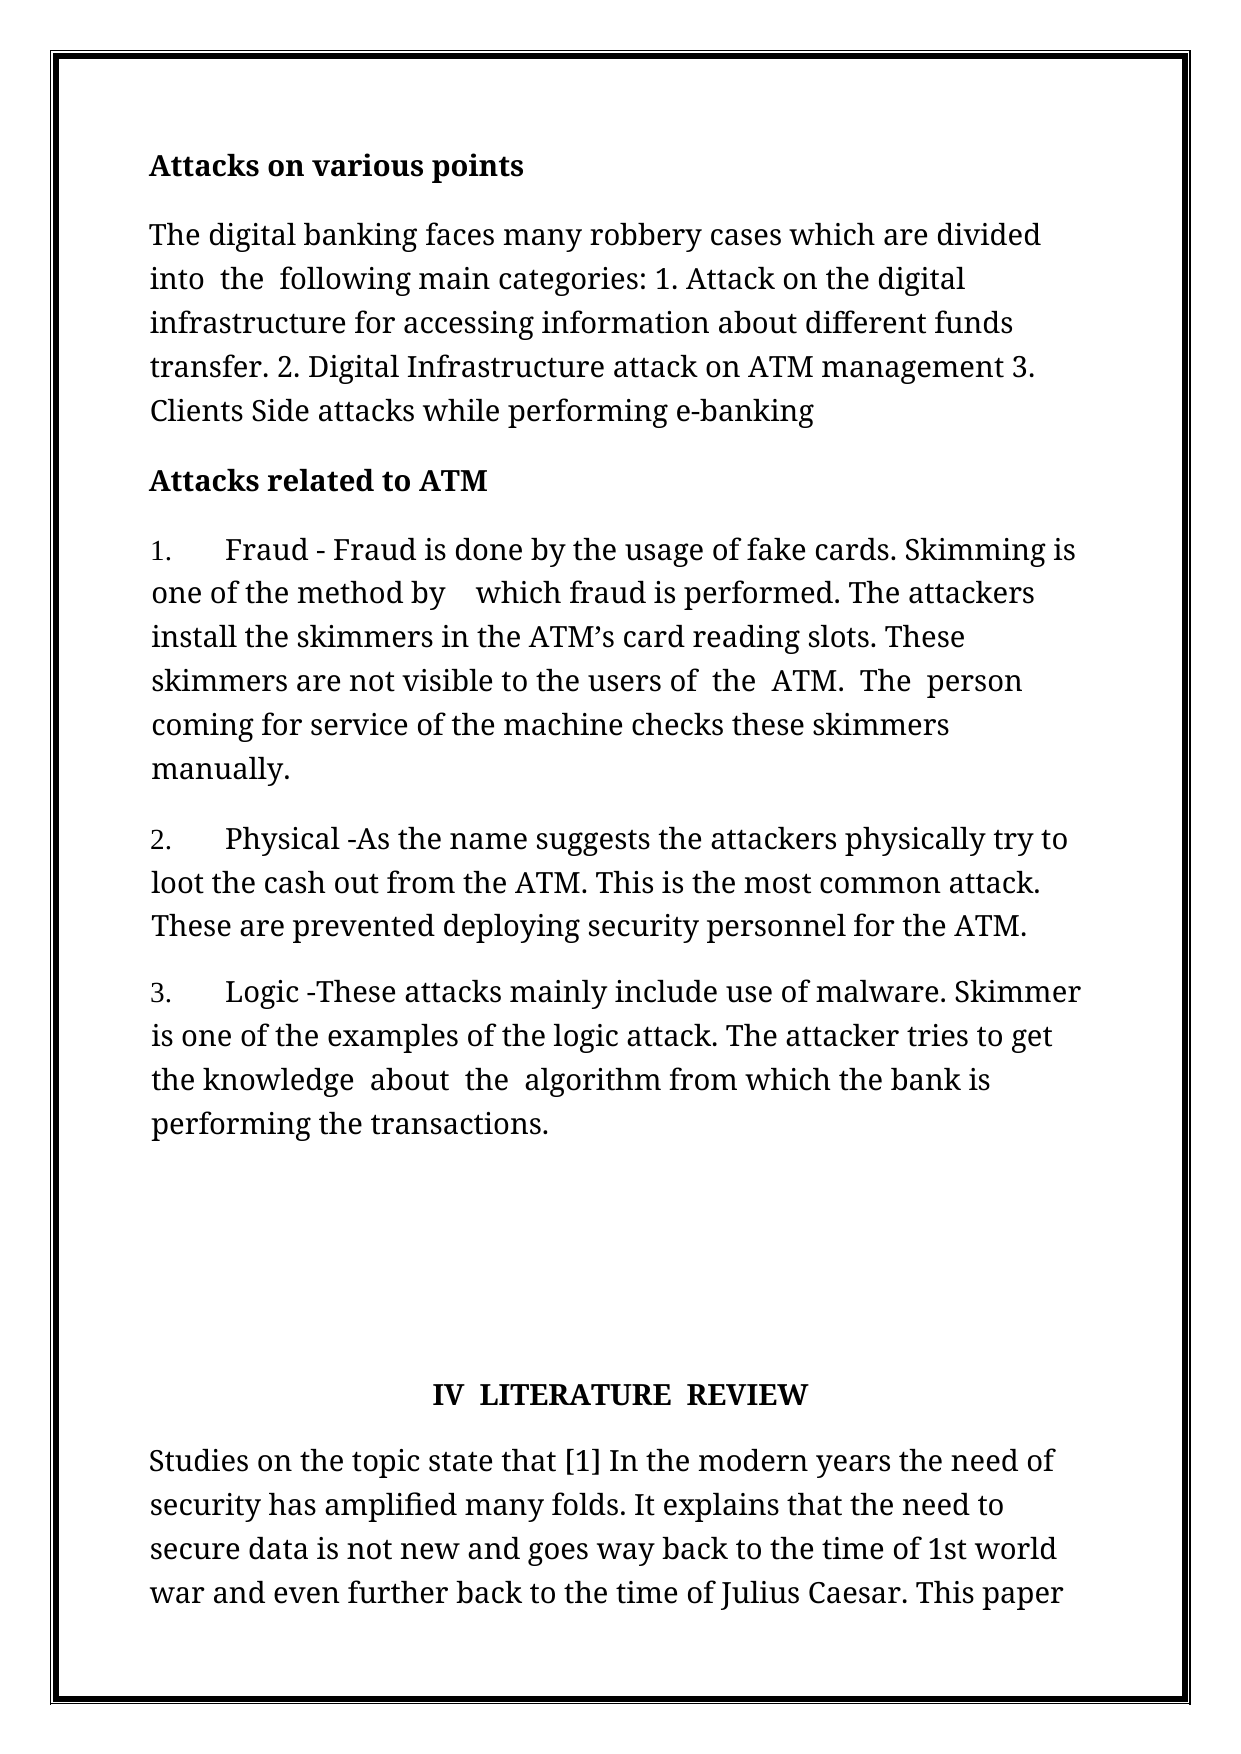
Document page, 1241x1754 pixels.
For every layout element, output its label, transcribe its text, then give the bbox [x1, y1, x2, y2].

list Logic -These attacks mainly include use of malware. Skimmer is one of the examples of the logic attack. The attacker tries to get the knowledge about the algorithm from which the bank is performing the transactions. [150, 971, 1089, 1143]
subtitle IV LITERATURE REVIEW [150, 1374, 1091, 1414]
subtitle Attacks related to ATM [148, 460, 1098, 500]
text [148, 1440, 1089, 1612]
subtitle Attacks on various points [148, 146, 1098, 185]
text The digital banking faces many robbery cases which are divided into the following main categories: 1. Attack on the digital infrastructure for accessing information about different funds transfer. 2. Digital Infrastructure attack on ATM management 3. Clients Side attacks while performing e-banking [148, 214, 1089, 430]
list Fraud - Fraud is done by the usage of fake cards. Skimming is one of the method by which fraud is performed. The attackers install the skimmers in the ATM’s card reading slots. These skimmers are not visible to the users of the ATM. The person coming for service of the machine checks these skimmers manually. [150, 529, 1089, 788]
list Physical -As the name suggests the attackers physically try to loot the cash out from the ATM. This is the most common attack. These are prevented deploying security personnel for the ATM. [150, 818, 1089, 945]
